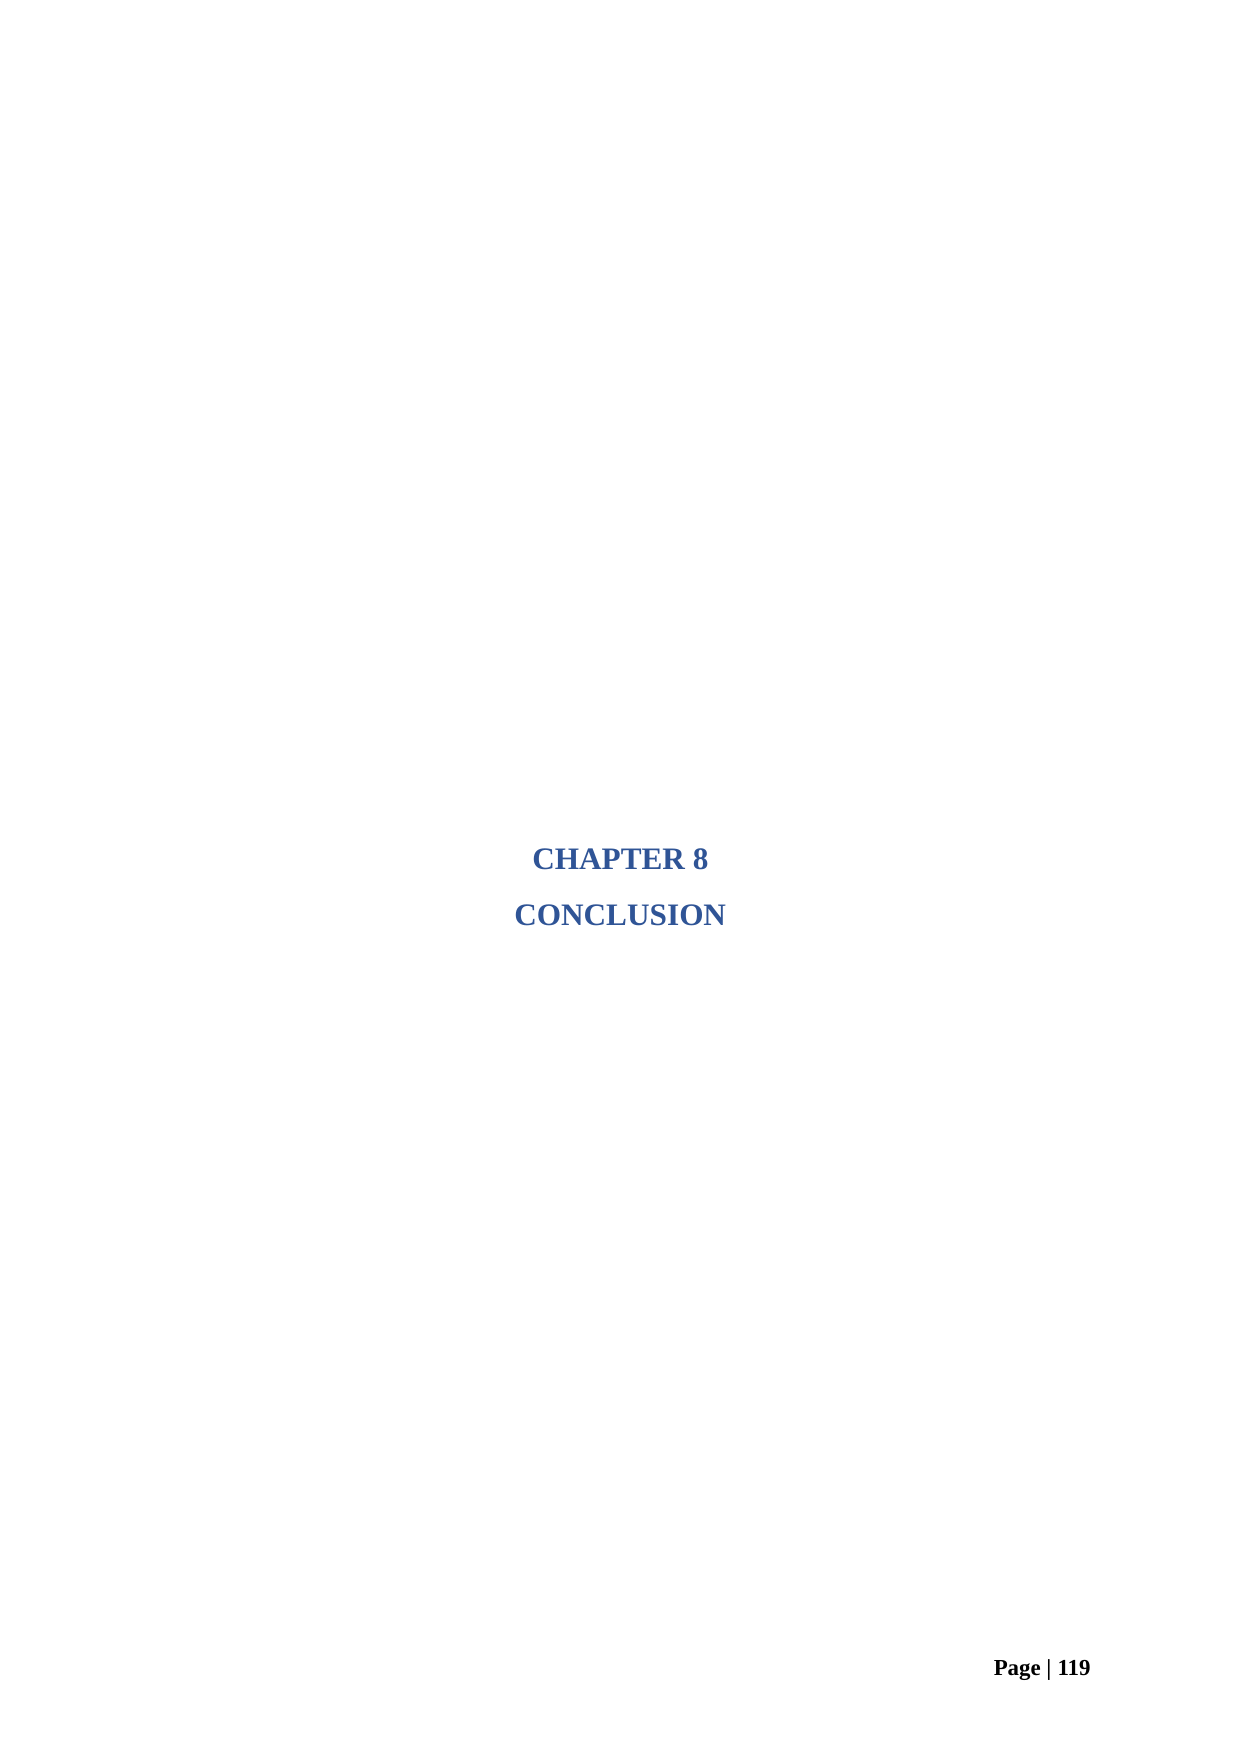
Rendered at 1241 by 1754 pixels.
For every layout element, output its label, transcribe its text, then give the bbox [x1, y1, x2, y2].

text CHAPTER 8 [150, 840, 1090, 876]
text CONCLUSION [150, 896, 1090, 932]
